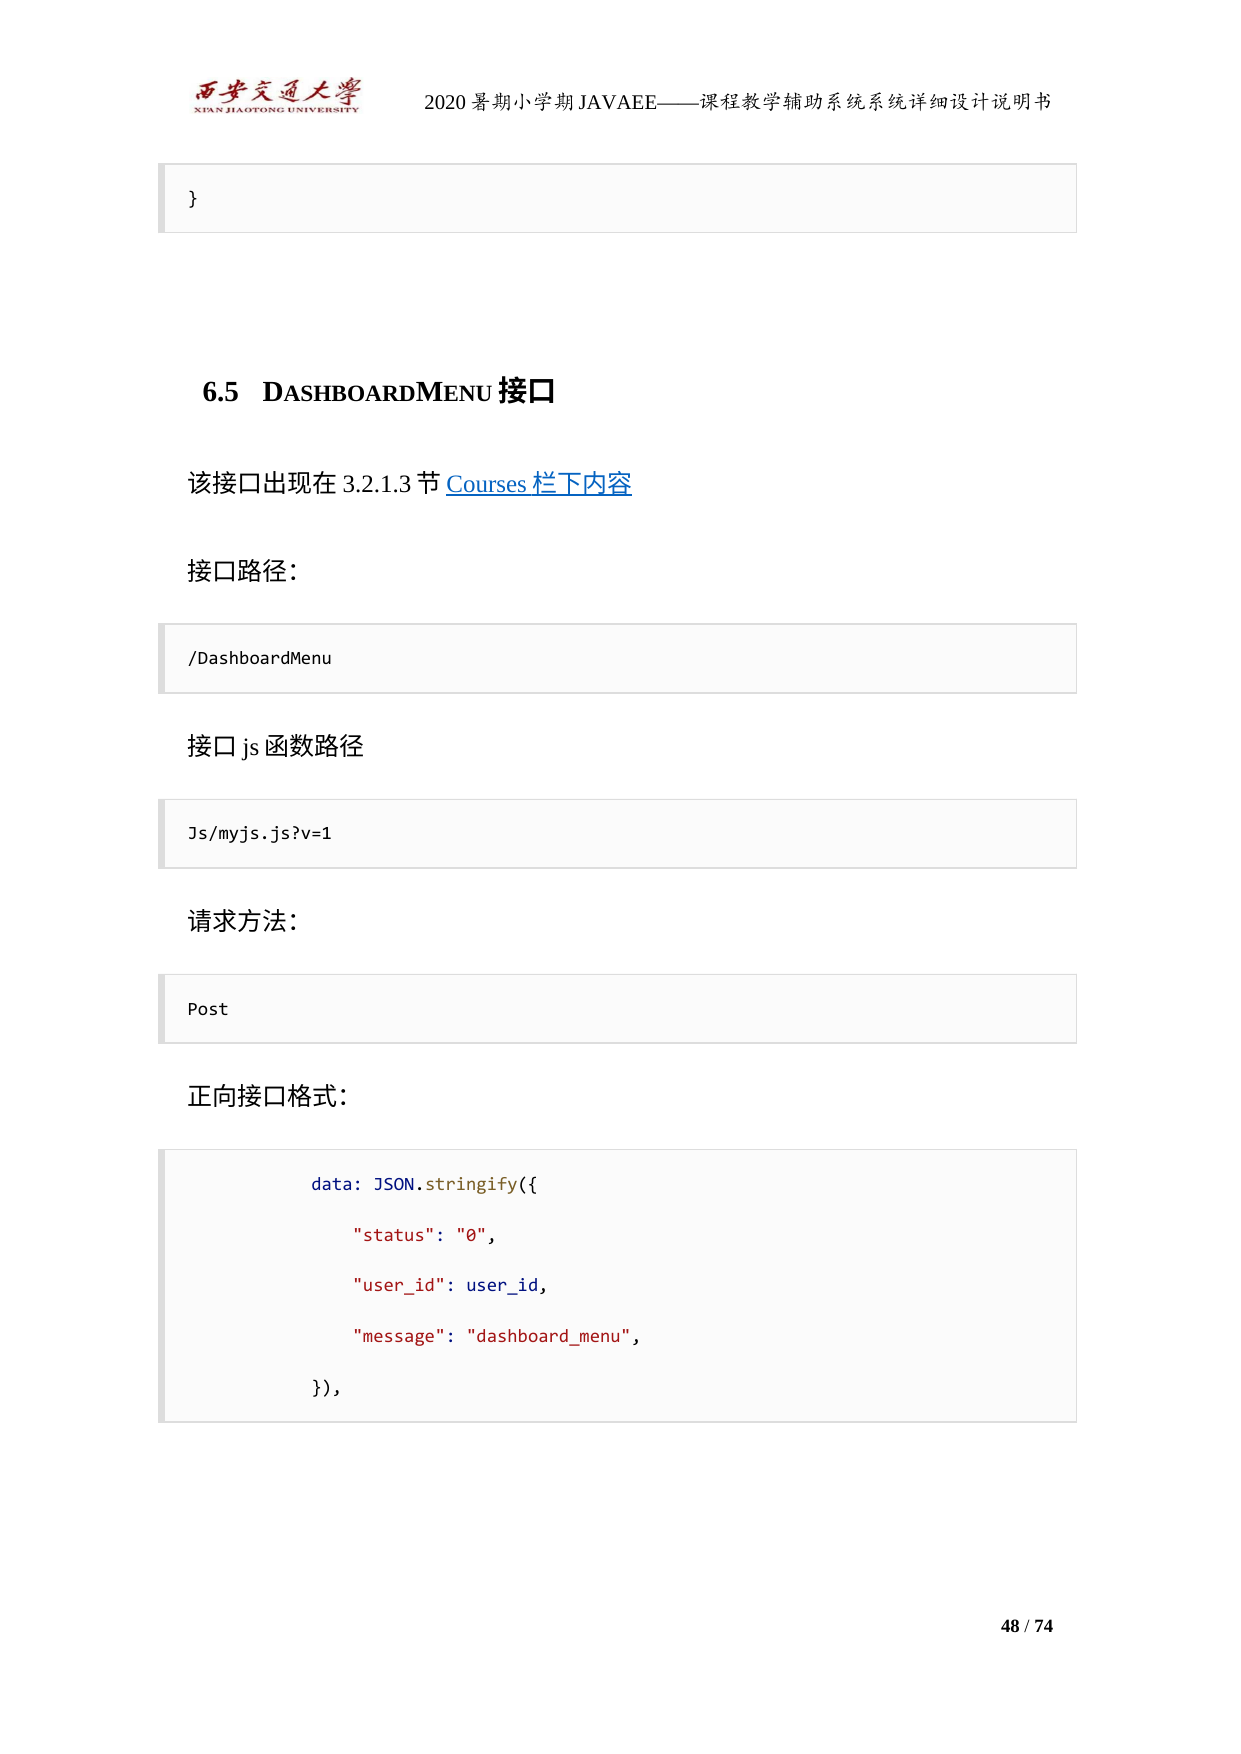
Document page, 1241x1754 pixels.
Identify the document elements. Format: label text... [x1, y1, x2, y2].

text Post [165, 975, 1076, 1042]
text 该接口出现在3.2.1.3节Courses栏下内容 [187, 448, 1053, 516]
subtitle DashboardMenu接口 [202, 354, 1053, 422]
text "status": "0", [165, 1199, 1076, 1251]
text data: JSON.stringify({ [165, 1150, 1076, 1199]
text }), [165, 1352, 1076, 1421]
text } [165, 165, 1076, 232]
text 接口js函数路径 [187, 711, 1053, 779]
text 请求方法： [187, 886, 1053, 954]
text 接口路径： [187, 536, 1053, 603]
text Js/myjs.js?v=1 [165, 800, 1076, 867]
text /DashboardMenu [165, 625, 1076, 692]
text "user_id": user_id, [165, 1251, 1076, 1301]
text 正向接口格式： [187, 1061, 1053, 1129]
picture [189, 77, 364, 114]
text "message": "dashboard_menu", [165, 1301, 1076, 1352]
